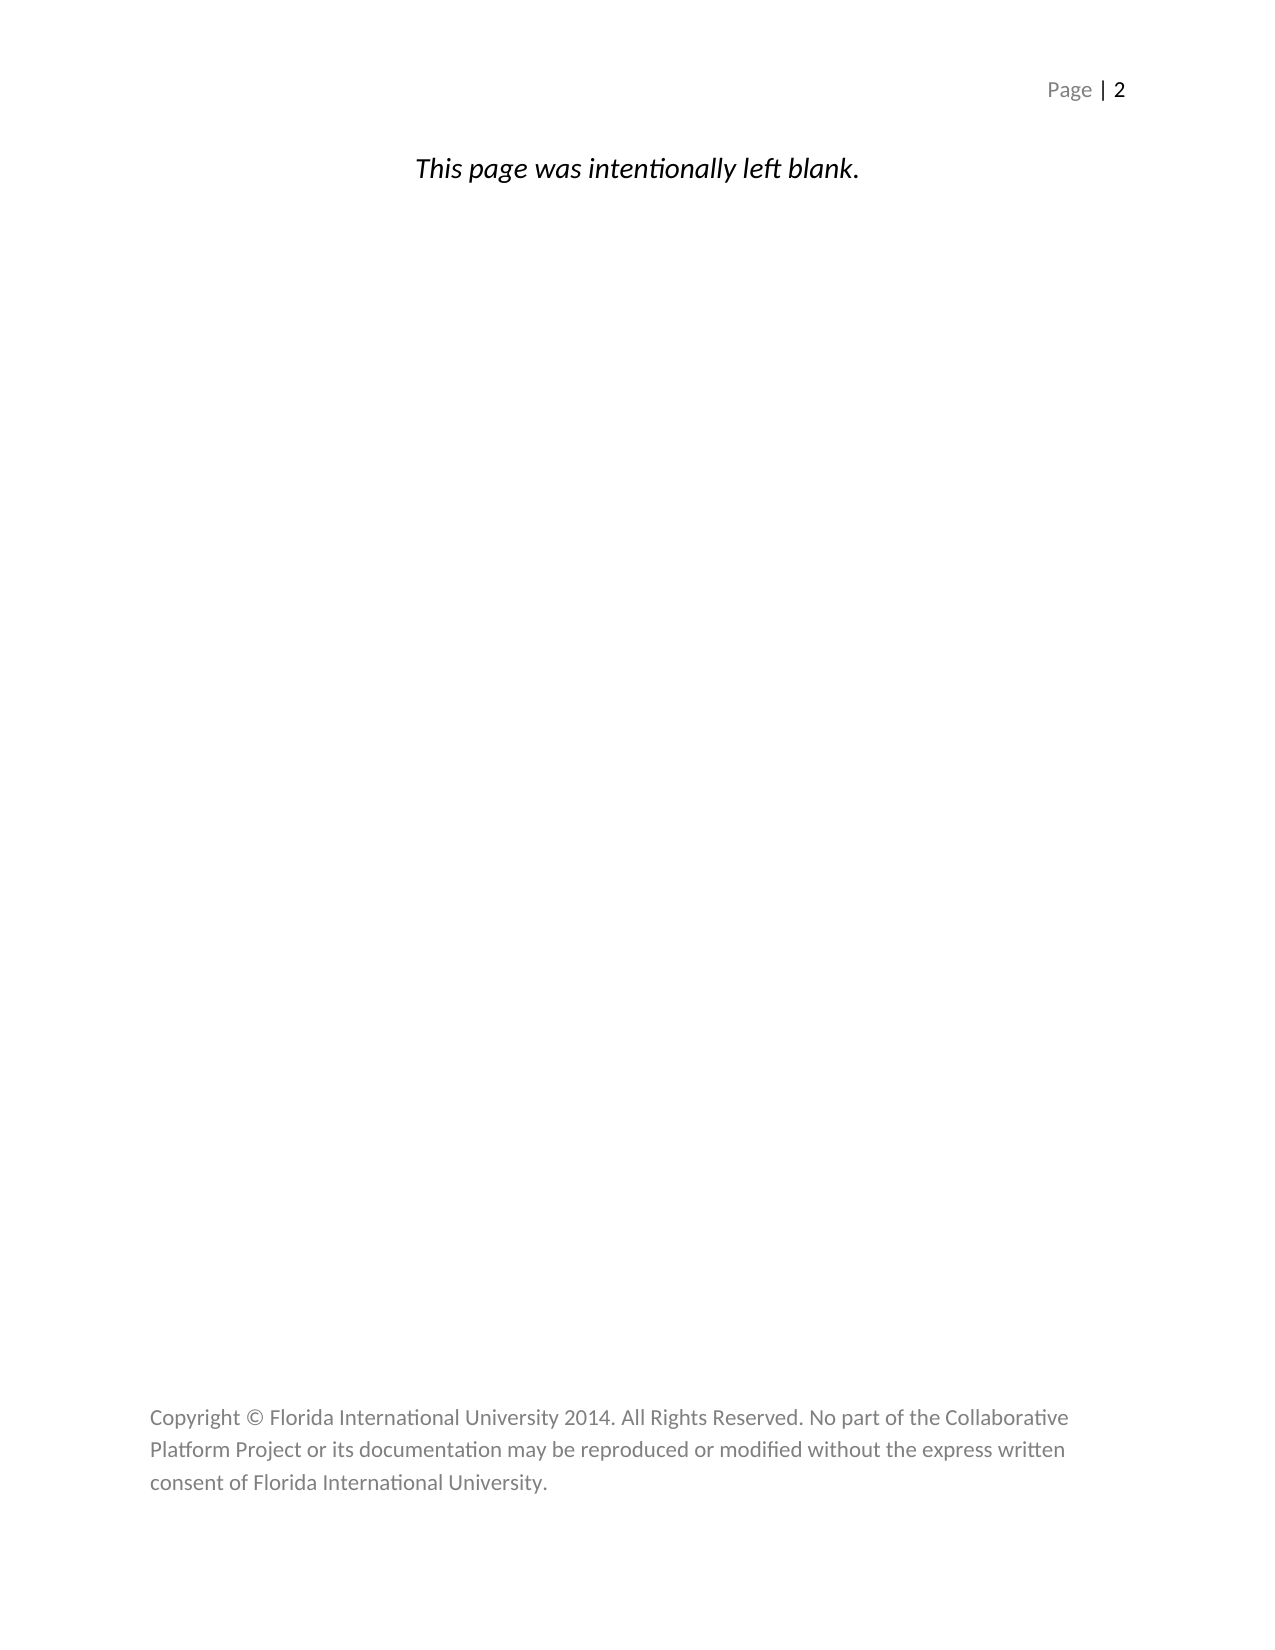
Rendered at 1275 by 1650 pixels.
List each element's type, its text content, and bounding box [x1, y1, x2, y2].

text Copyright © Florida International University 2014. All Rights Reserved. No part of the Collaborative Platform Project or its documentation may be reproduced or modified without the express written consent of Florida International University. [150, 1403, 1125, 1496]
text This page was intentionally left blank. [150, 150, 1125, 186]
